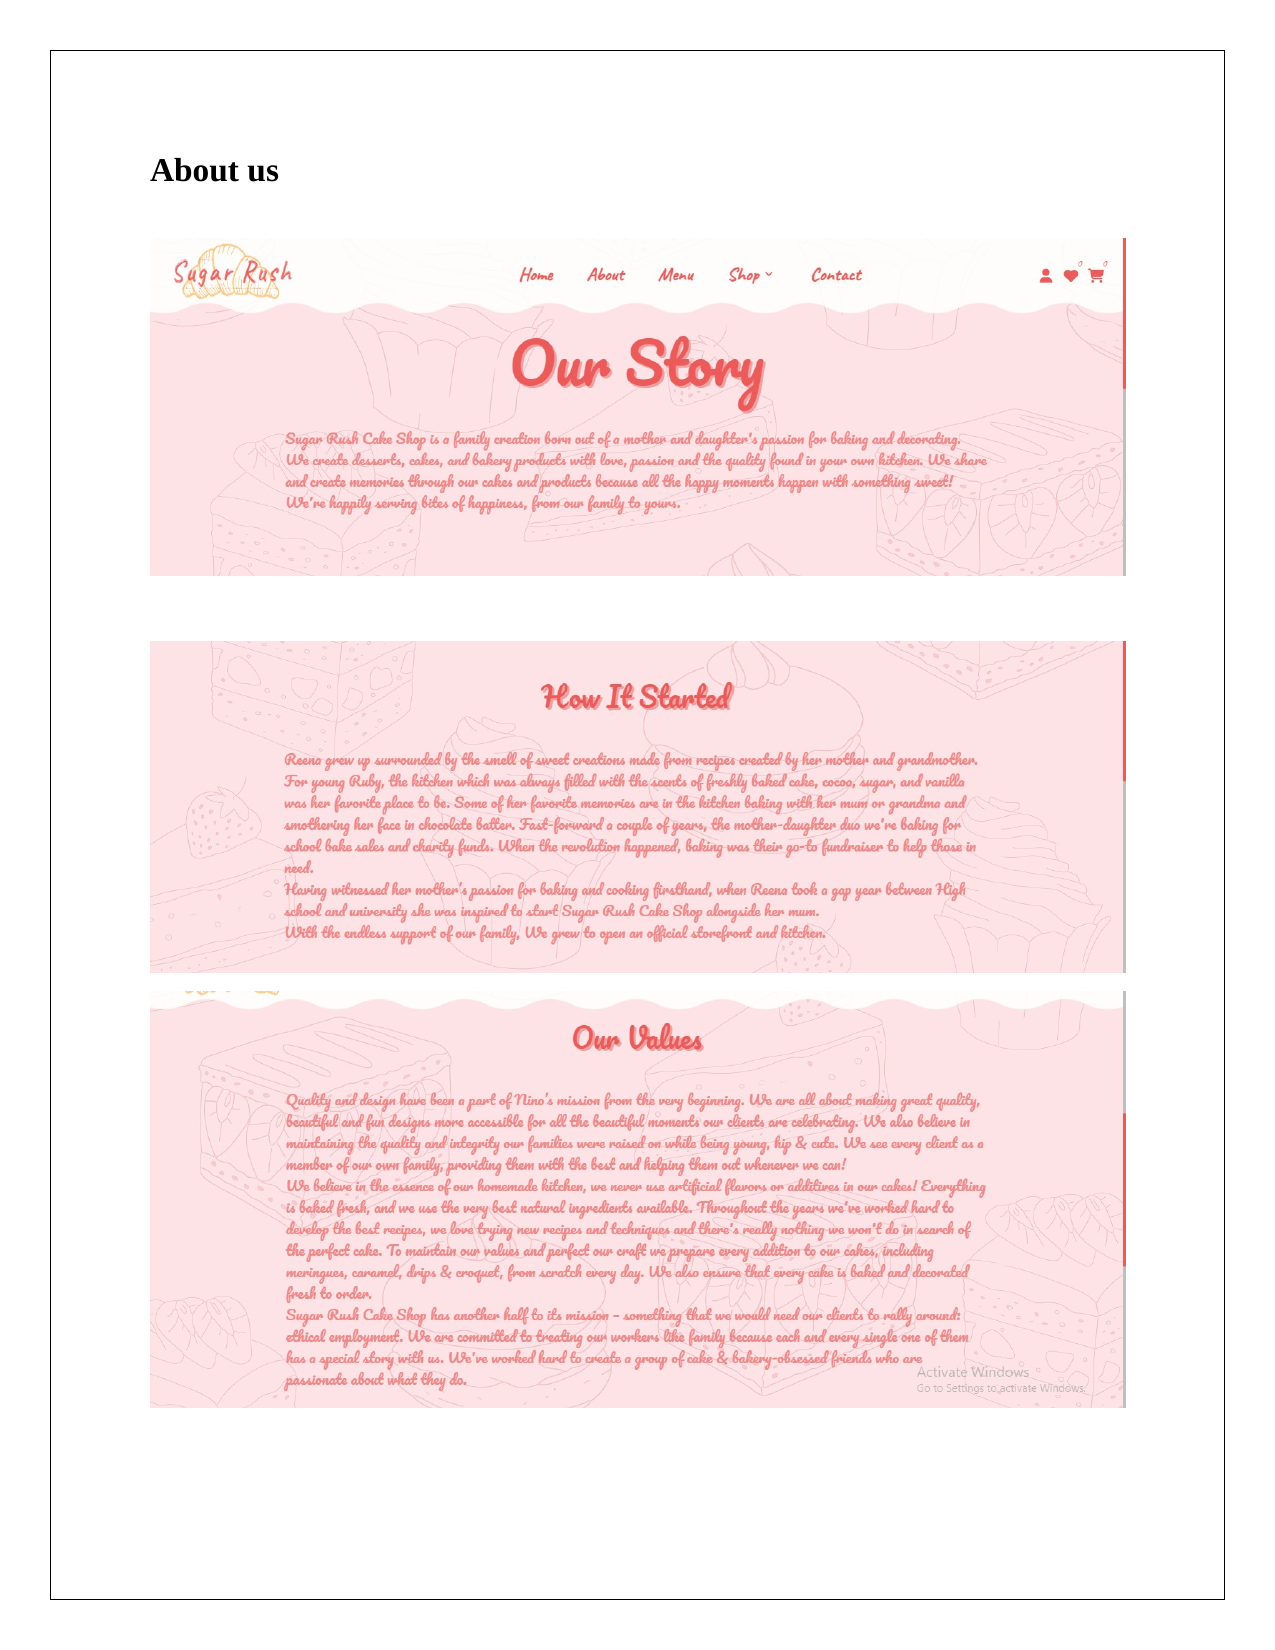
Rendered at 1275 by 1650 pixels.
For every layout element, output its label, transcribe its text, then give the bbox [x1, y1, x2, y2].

subtitle About us [150, 150, 1125, 188]
picture [150, 641, 1126, 973]
picture [150, 991, 1126, 1408]
picture [150, 238, 1126, 576]
